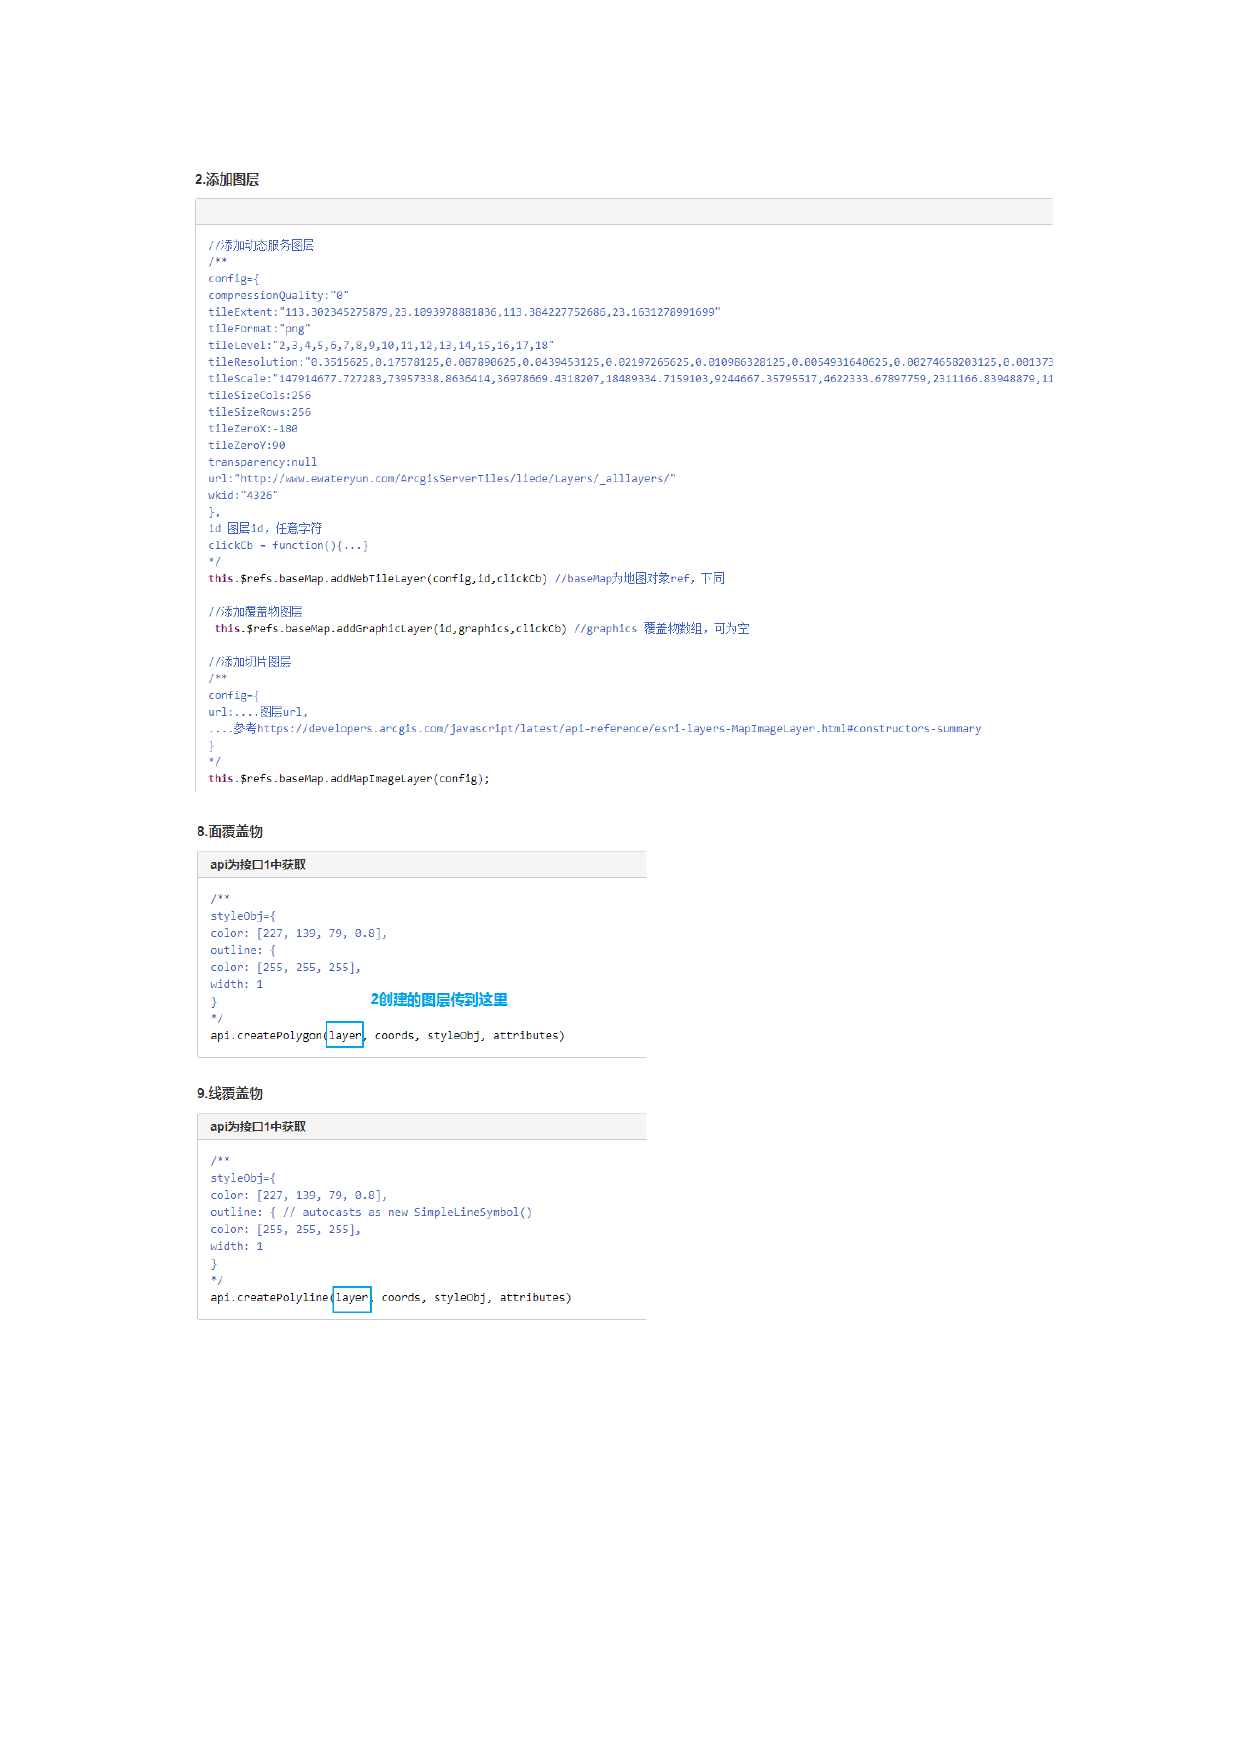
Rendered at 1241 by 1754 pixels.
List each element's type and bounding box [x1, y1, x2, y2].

picture [187, 812, 647, 1335]
picture [187, 162, 1053, 792]
